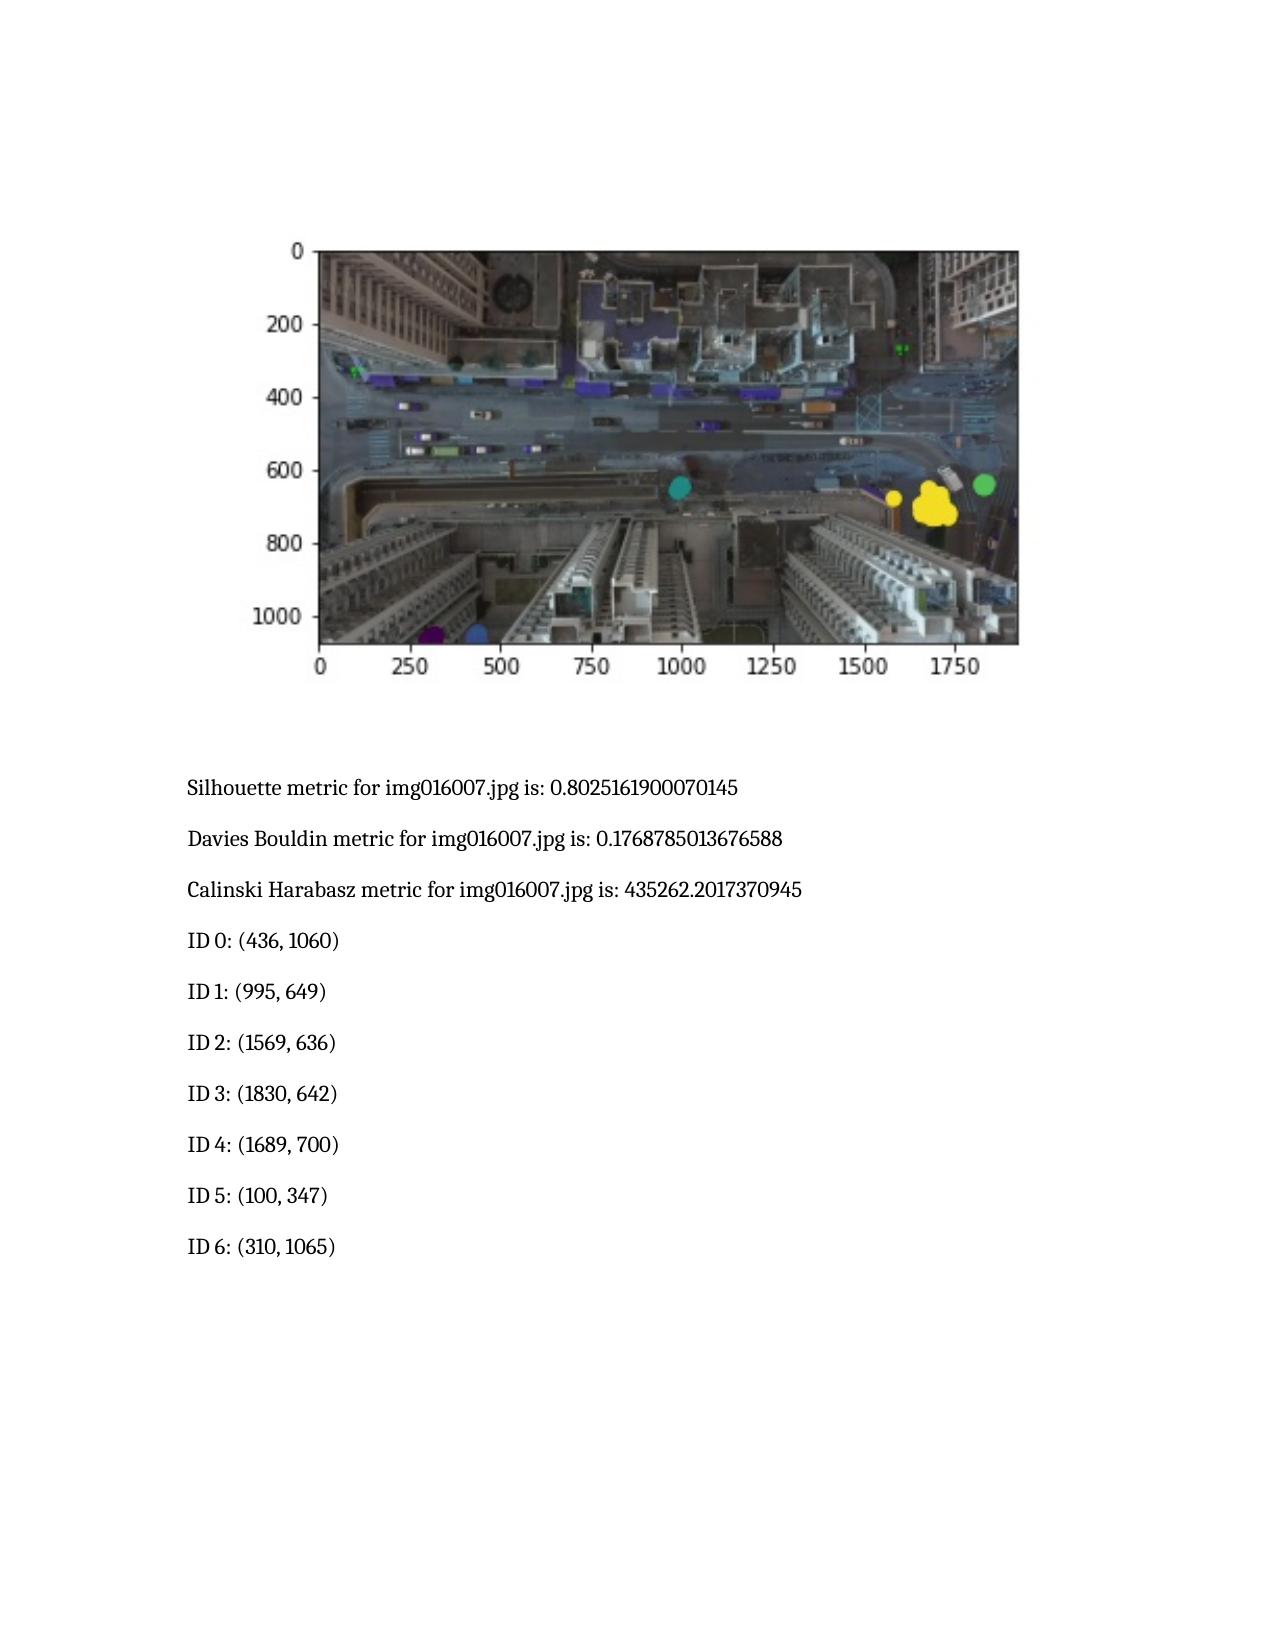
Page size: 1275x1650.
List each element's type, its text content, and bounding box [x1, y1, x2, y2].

picture [206, 150, 1107, 750]
text ID 3: (1830, 642) [187, 1081, 1087, 1107]
text ID 1: (995, 649) [187, 979, 1087, 1005]
text Calinski Harabasz metric for img016007.jpg is: 435262.2017370945 [187, 877, 1087, 903]
text ID 4: (1689, 700) [187, 1132, 1087, 1158]
text Silhouette metric for img016007.jpg is: 0.8025161900070145 [187, 775, 1087, 801]
text ID 6: (310, 1065) [187, 1234, 1087, 1260]
text ID 2: (1569, 636) [187, 1030, 1087, 1056]
text ID 0: (436, 1060) [187, 928, 1087, 954]
text ID 5: (100, 347) [187, 1183, 1087, 1209]
text Davies Bouldin metric for img016007.jpg is: 0.1768785013676588 [187, 826, 1087, 852]
